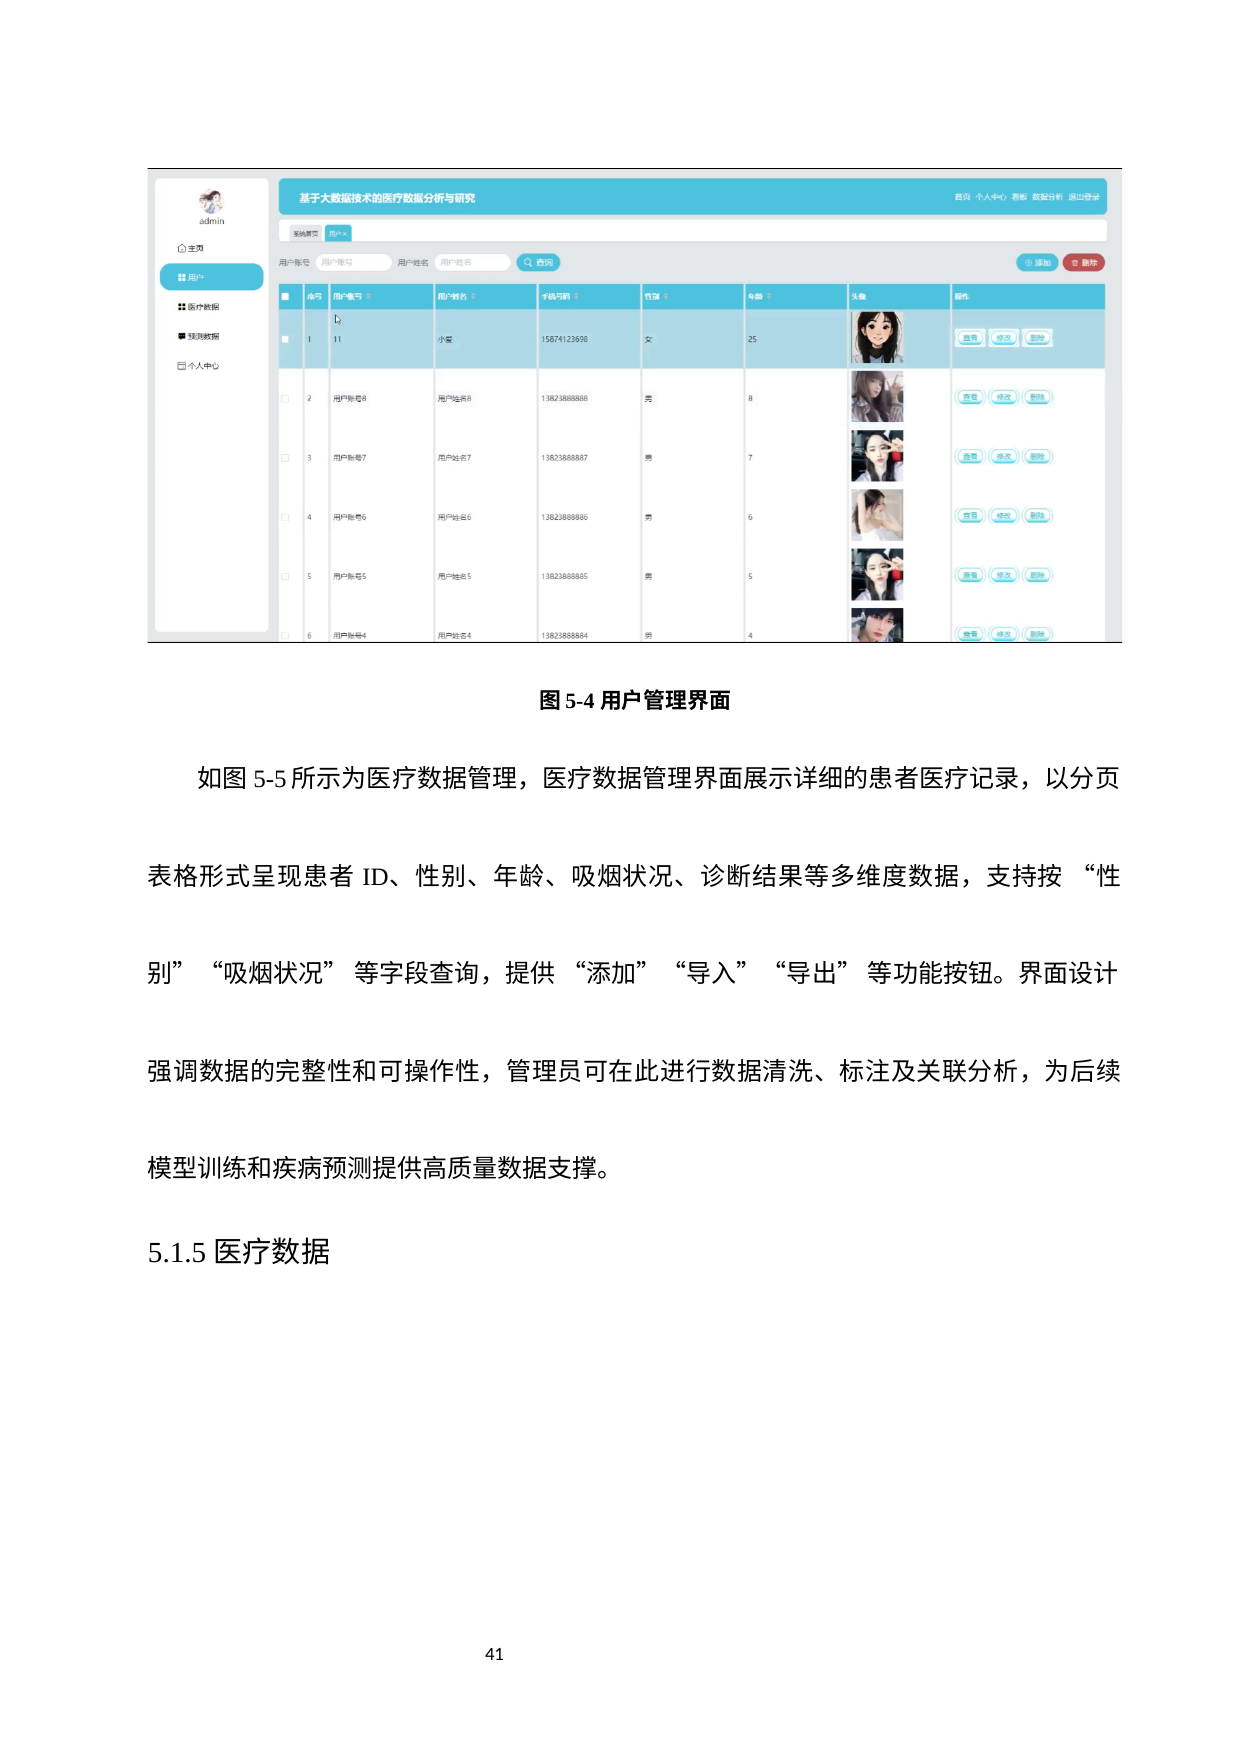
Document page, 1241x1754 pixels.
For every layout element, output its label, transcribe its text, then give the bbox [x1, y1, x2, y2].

text 5.1.5 医疗数据 [148, 1217, 1122, 1282]
text 如图5-5所示为医疗数据管理，医疗数据管理界面展示详细的患者医疗记录，以分页表格形式呈现患者 ID、性别、年龄、吸烟状况、诊断结果等多维度数据，支持按 “性别”“吸烟状况” 等字段查询，提供 “添加”“导入”“导出” 等功能按钮。界面设计强调数据的完整性和可操作性，管理员可在此进行数据清洗、标注及关联分析，为后续模型训练和疾病预测提供高质量数据支撑。 [148, 744, 1122, 1199]
text 图5-4 用户管理界面 [148, 682, 1122, 715]
picture [147, 168, 1123, 643]
